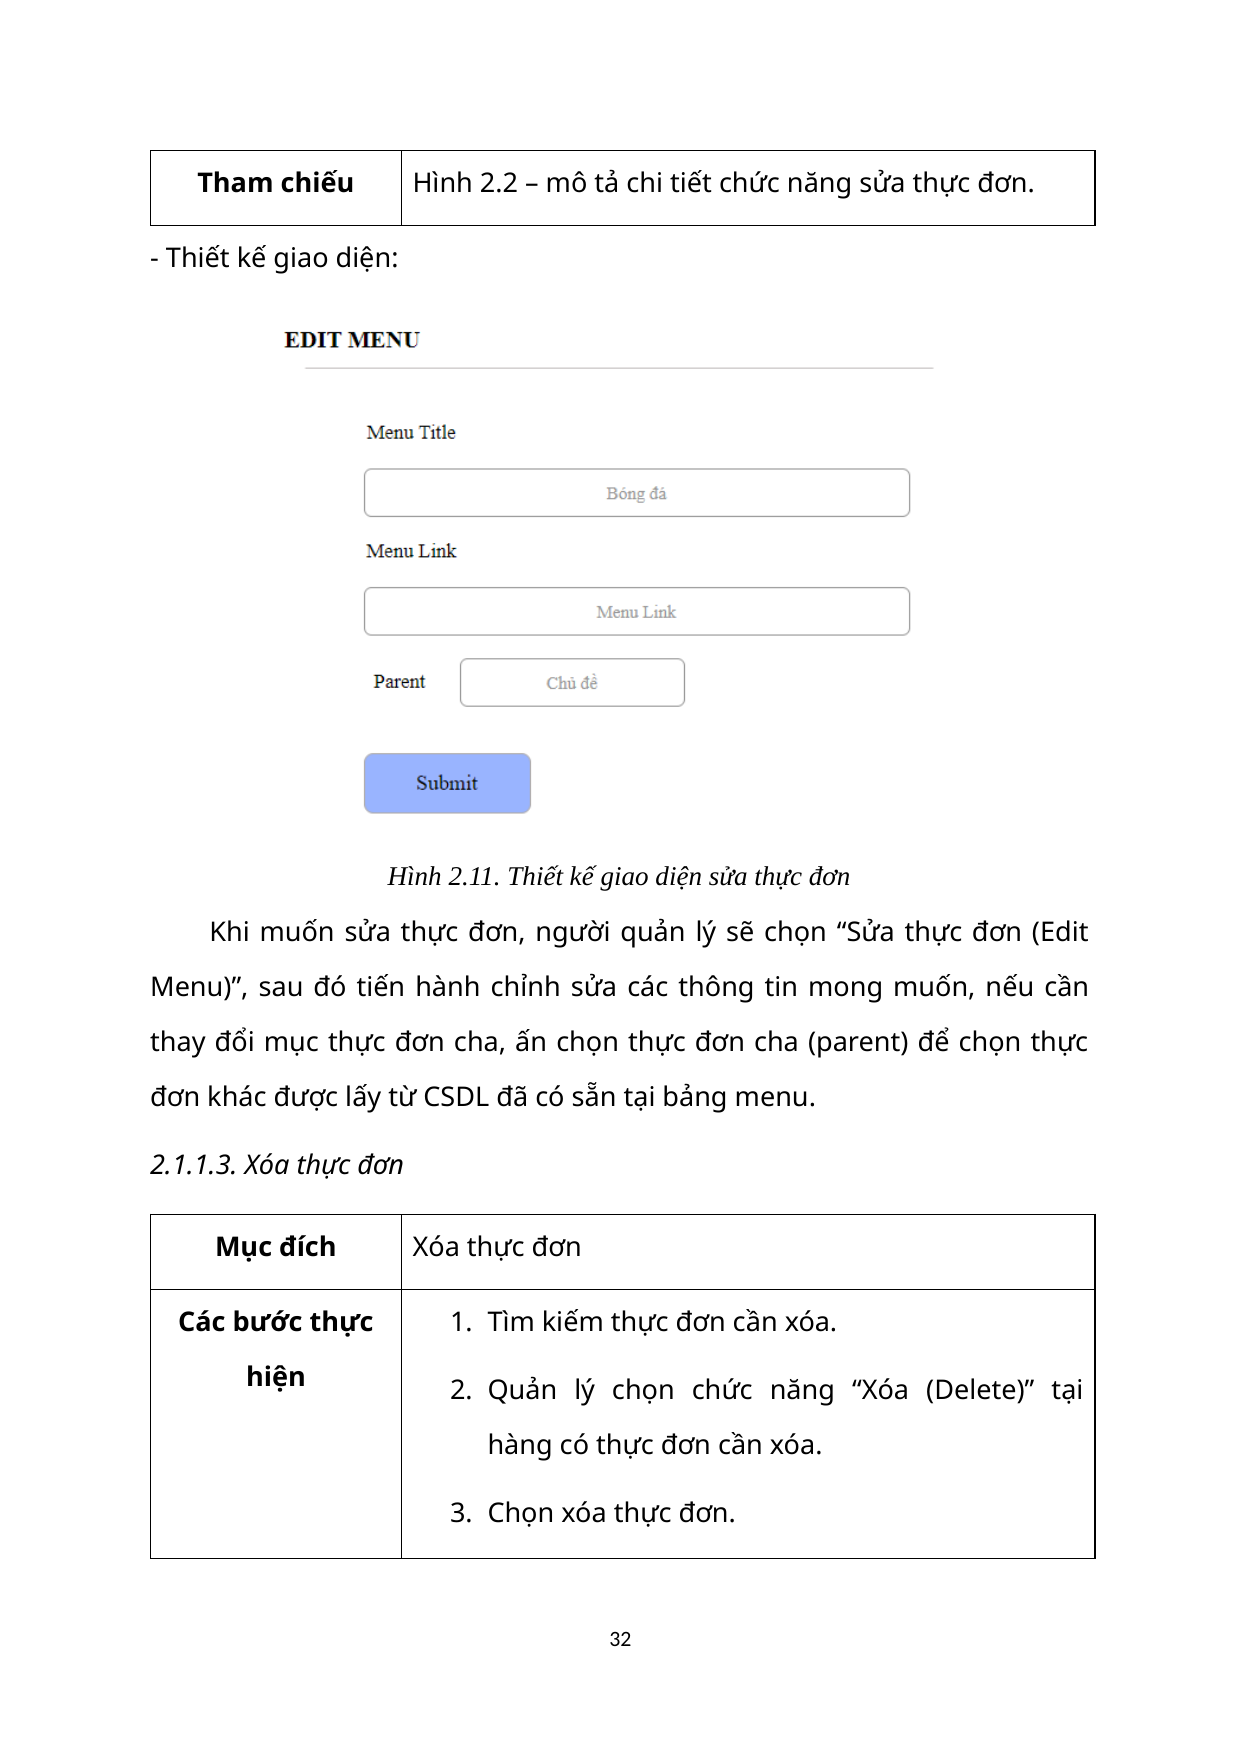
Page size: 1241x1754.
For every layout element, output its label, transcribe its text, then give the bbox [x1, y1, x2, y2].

table_cell Các bước thực hiện [151, 1290, 401, 1558]
table_header Xóa thực đơn [402, 1215, 1094, 1289]
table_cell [402, 1290, 1094, 1558]
text Khi muốn sửa thực đơn, người quản lý sẽ chọn “Sửa thực đơn (Edit Menu)”, sau đó tiến hành chỉnh sửa các thông tin mong muốn, nếu cần thay đổi mục thực đơn cha, ấn chọn thực đơn cha (parent) để chọn thực đơn khác được lấy từ CSDL đã có sẵn tại bảng menu. [150, 912, 1090, 1115]
text - Thiết kế giao diện: [150, 239, 1090, 276]
picture [274, 306, 966, 835]
table_cell Hình 2.2 – mô tả chi tiết chức năng sửa thực đơn. [402, 151, 1094, 225]
text 2.1.1.3. Xóa thực đơn [150, 1146, 1090, 1183]
table_header Mục đích [151, 1215, 401, 1289]
table_cell Tham chiếu [151, 151, 401, 225]
